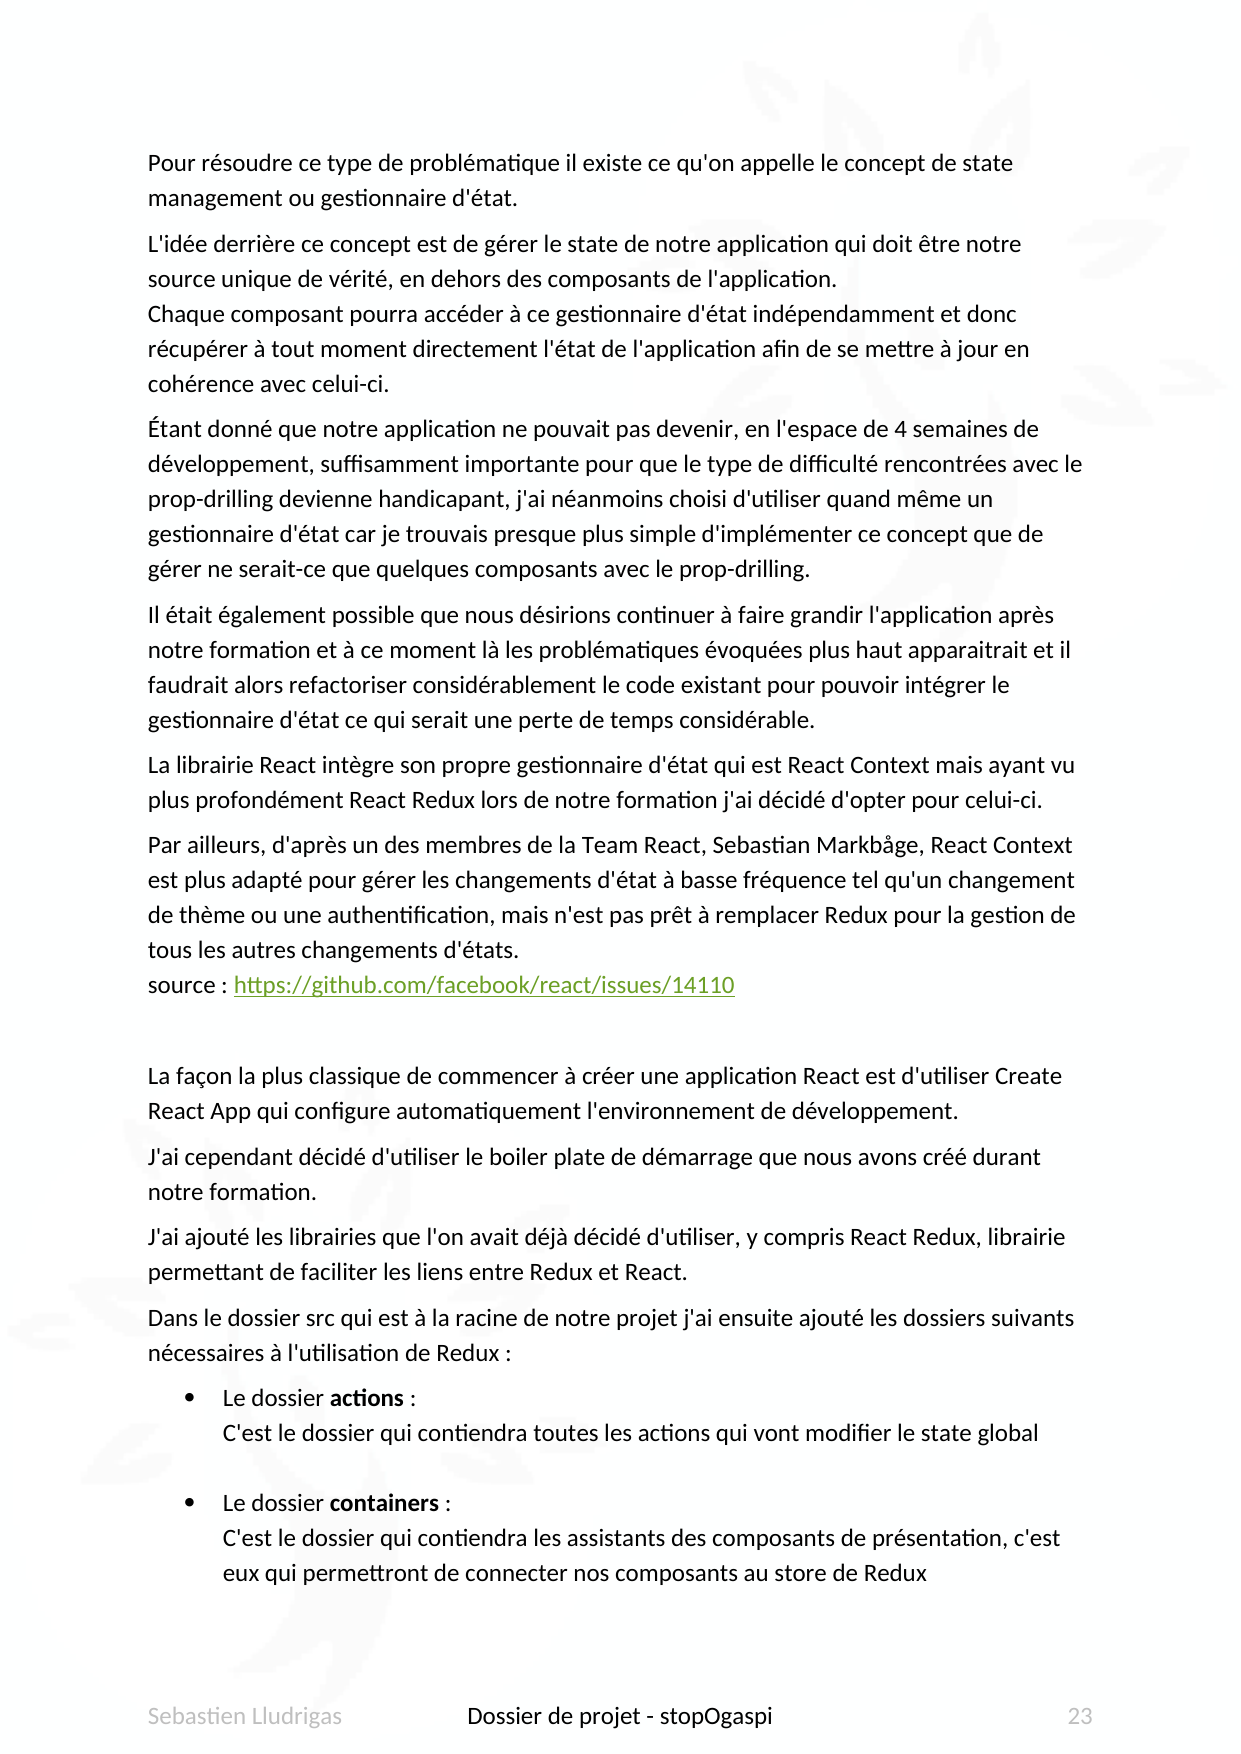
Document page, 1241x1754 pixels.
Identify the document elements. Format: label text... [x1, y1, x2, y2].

text La librairie React intègre son propre gestionnaire d'état qui est React Context mais ayant vu plus profondément React Redux lors de notre formation j'ai décidé d'opter pour celui-ci. [148, 749, 1093, 815]
text J'ai cependant décidé d'utiliser le boiler plate de démarrage que nous avons créé durant notre formation. [148, 1141, 1093, 1206]
text J'ai ajouté les librairies que l'on avait déjà décidé d'utiliser, y compris React Redux, librairie permettant de faciliter les liens entre Redux et React. [148, 1221, 1093, 1287]
list C'est le dossier qui contiendra les assistants des composants de présentation, c'est eux qui permettront de connecter nos composants au store de Redux [223, 1522, 1093, 1588]
list C'est le dossier qui contiendra toutes les actions qui vont modifier le state global [223, 1417, 1093, 1448]
list Le dossier containers : [185, 1487, 1093, 1518]
list Le dossier actions : [185, 1382, 1093, 1413]
text Étant donné que notre application ne pouvait pas devenir, en l'espace de 4 semaines de développement, suffisamment importante pour que le type de difficulté rencontrées avec le prop-drilling devienne handicapant, j'ai néanmoins choisi d'utiliser quand même un gestionnaire d'état car je trouvais presque plus simple d'implémenter ce concept que de gérer ne serait-ce que quelques composants avec le prop-drilling. [148, 413, 1093, 584]
text Par ailleurs, d'après un des membres de la Team React, Sebastian Markbåge, React Context est plus adapté pour gérer les changements d'état à basse fréquence tel qu'un changement de thème ou une authentification, mais n'est pas prêt à remplacer Redux pour la gestion de tous les autres changements d'états. source : https://github.com/facebook/react/issues/14110 [148, 830, 1093, 1000]
text L'idée derrière ce concept est de gérer le state de notre application qui doit être notre source unique de vérité, en dehors des composants de l'application. Chaque composant pourra accéder à ce gestionnaire d'état indépendamment et donc récupérer à tout moment directement l'état de l'application afin de se mettre à jour en cohérence avec celui-ci. [148, 228, 1093, 398]
text Pour résoudre ce type de problématique il existe ce qu'on appelle le concept de state management ou gestionnaire d'état. [148, 148, 1093, 213]
text Dans le dossier src qui est à la racine de notre projet j'ai ensuite ajouté les dossiers suivants nécessaires à l'utilisation de Redux : [148, 1302, 1093, 1367]
text La façon la plus classique de commencer à créer une application React est d'utiliser Create React App qui configure automatiquement l'environnement de développement. [148, 1061, 1093, 1126]
text Il était également possible que nous désirions continuer à faire grandir l'application après notre formation et à ce moment là les problématiques évoquées plus haut apparaitrait et il faudrait alors refactoriser considérablement le code existant pour pouvoir intégrer le gestionnaire d'état ce qui serait une perte de temps considérable. [148, 599, 1093, 734]
